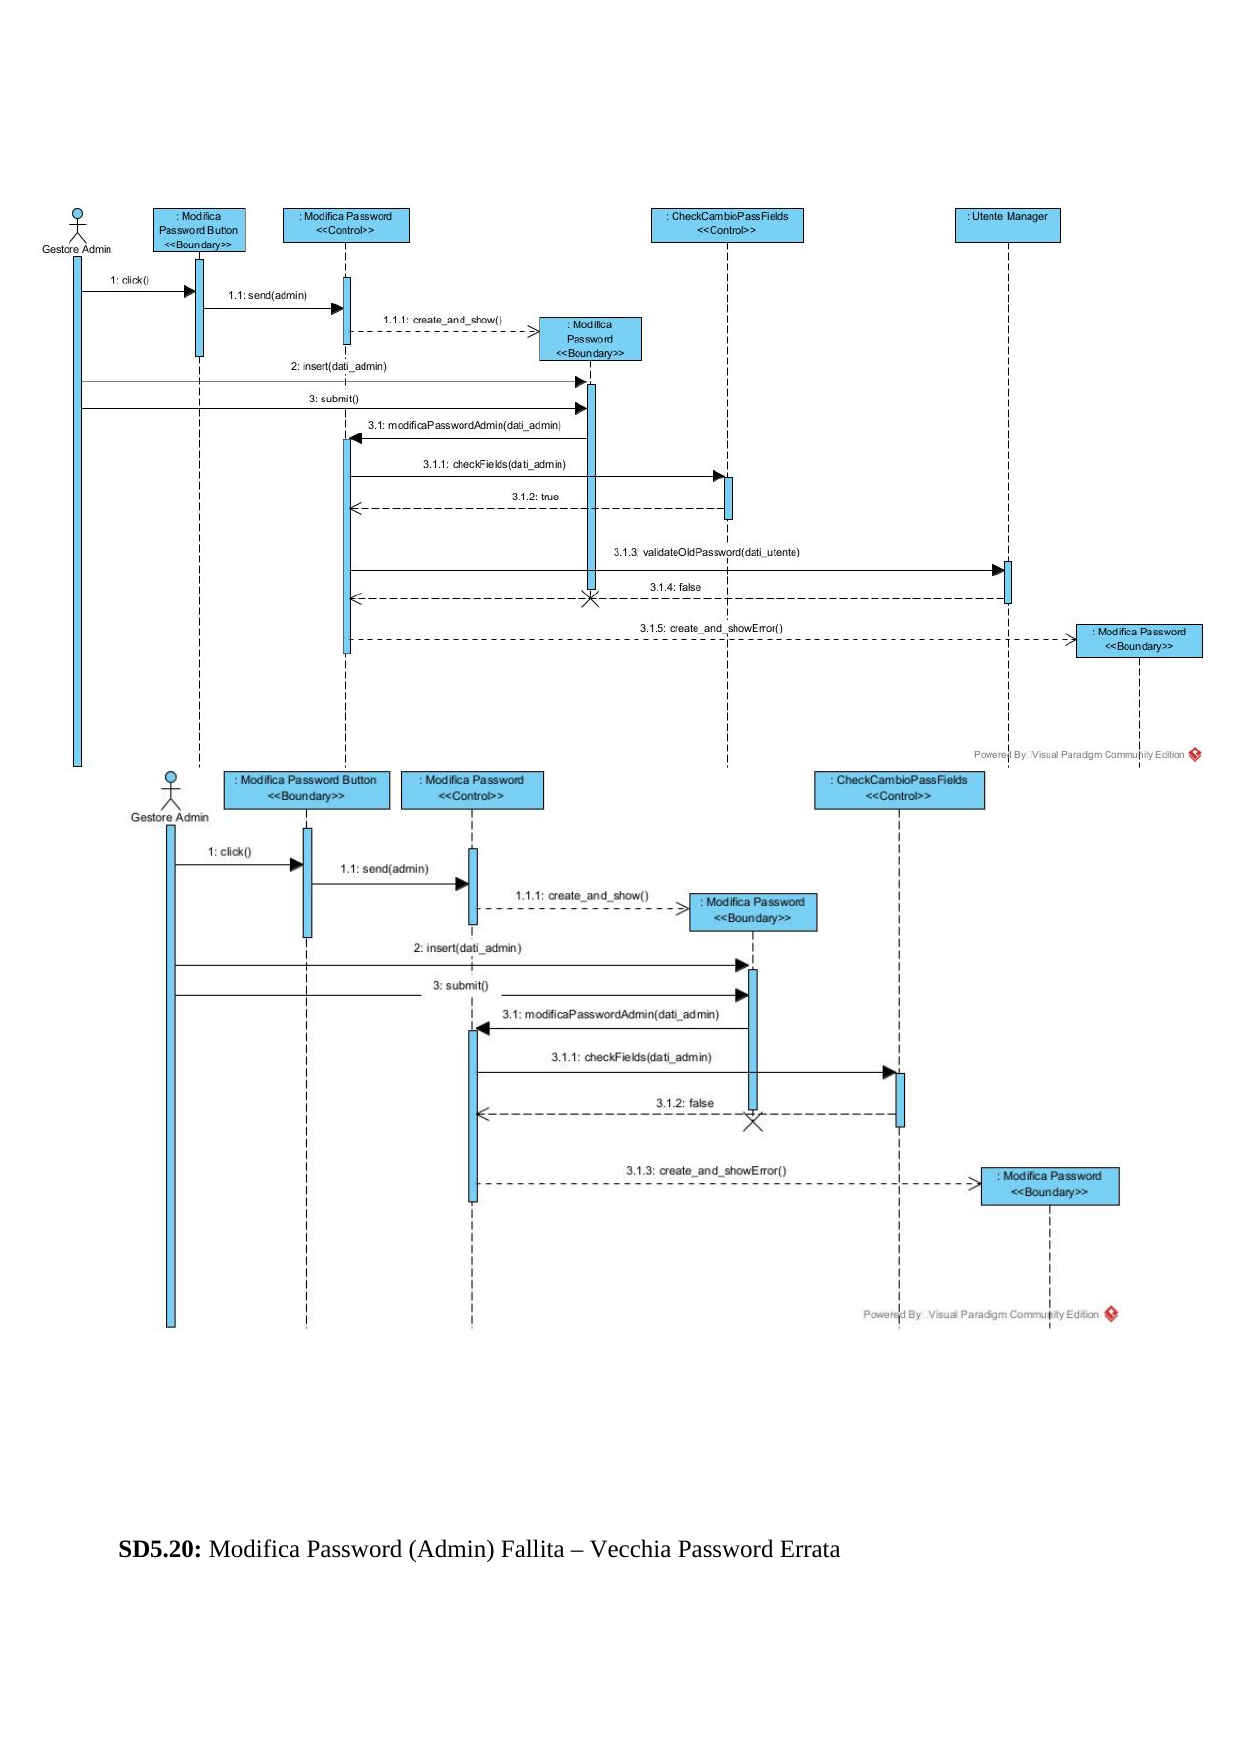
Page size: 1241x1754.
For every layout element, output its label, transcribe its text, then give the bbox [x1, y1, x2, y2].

picture [30, 206, 1206, 1332]
text SD5.20: Modifica Password (Admin) Fallita – Vecchia Password Errata [118, 1534, 1122, 1563]
